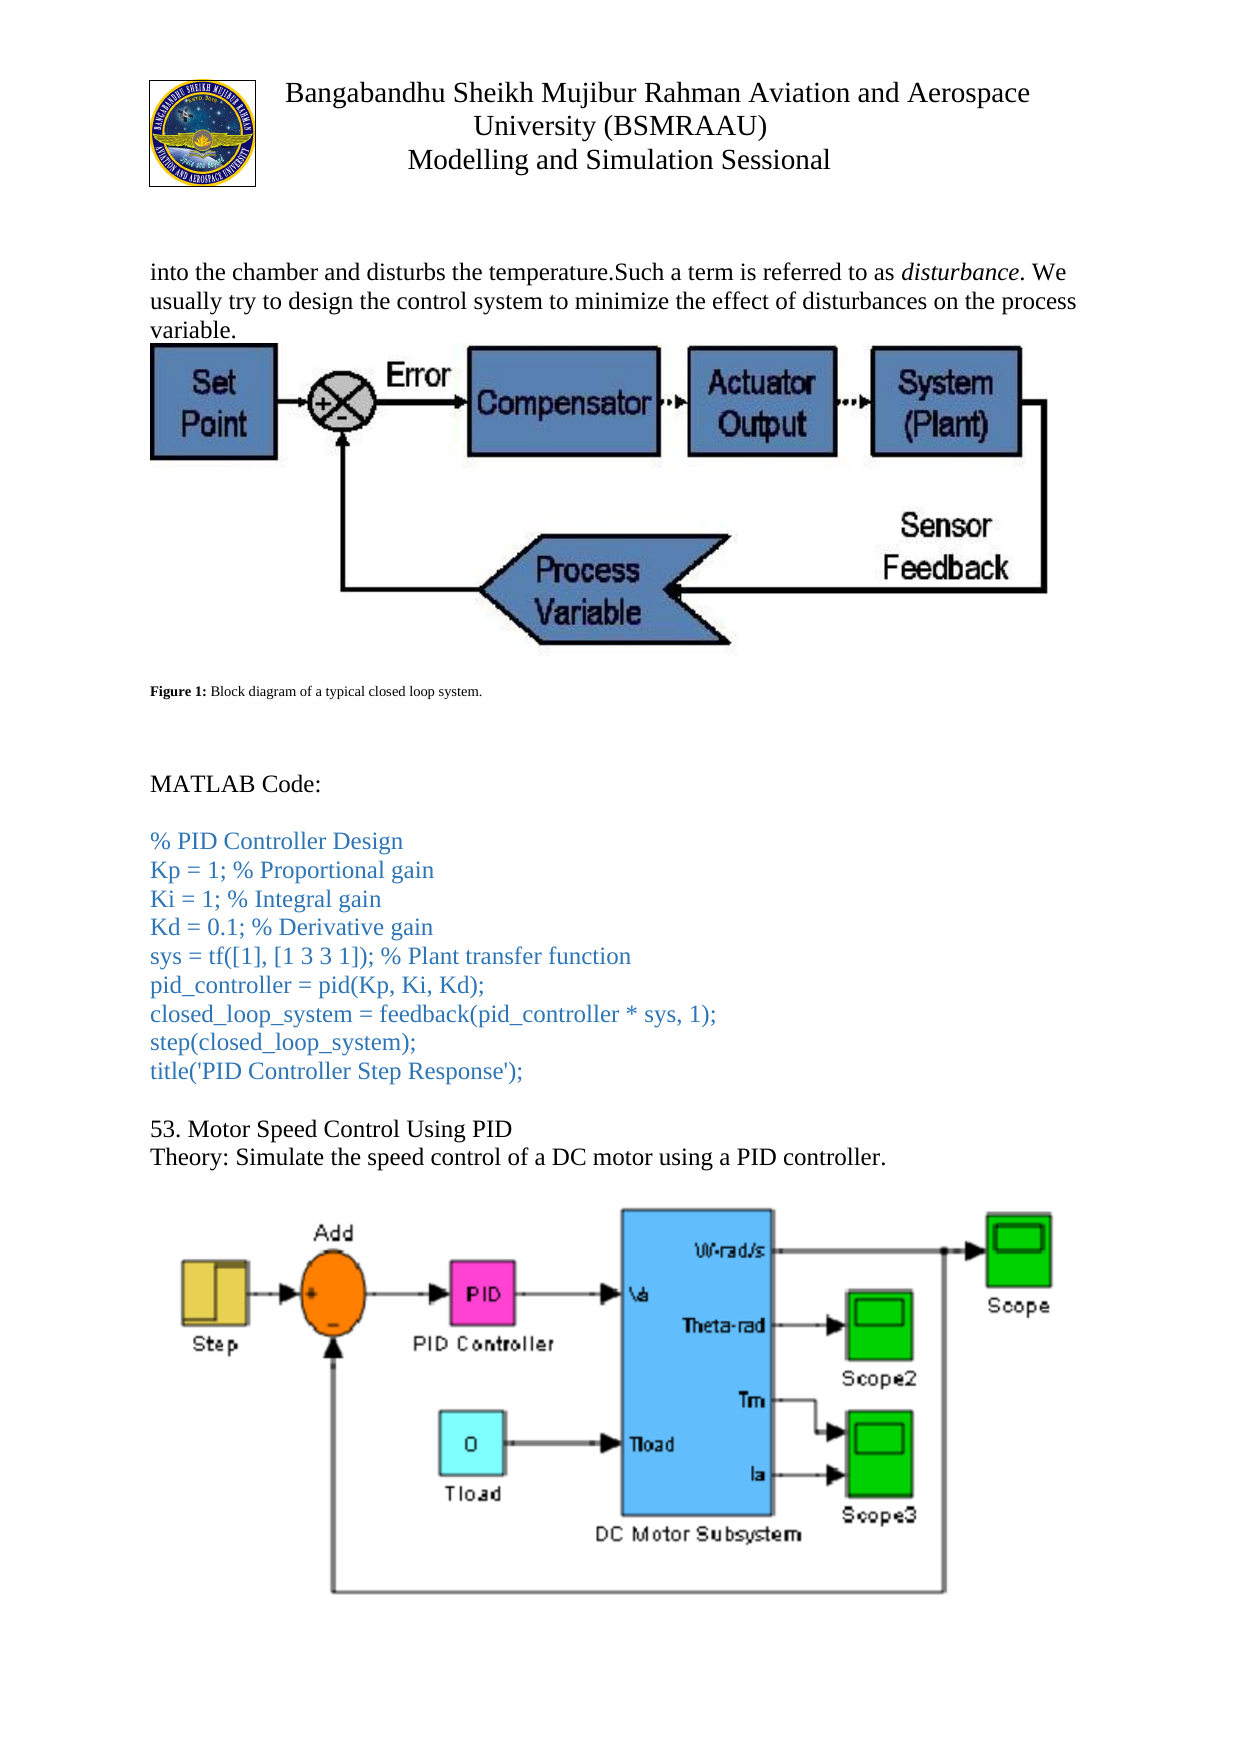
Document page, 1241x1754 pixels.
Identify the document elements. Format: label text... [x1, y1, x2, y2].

text sys = tf([1], [1 3 3 1]); % Plant transfer function [150, 941, 1090, 970]
picture [150, 81, 255, 186]
text Theory: Simulate the speed control of a DC motor using a PID controller. [150, 1142, 1090, 1171]
text 53. Motor Speed Control Using PID [150, 1114, 1090, 1142]
picture [150, 1200, 1091, 1596]
text title('PID Controller Step Response'); [150, 1056, 1090, 1085]
text pid_controller = pid(Kp, Ki, Kd); [150, 970, 1090, 999]
picture [150, 343, 1049, 683]
text closed_loop_system = feedback(pid_controller * sys, 1); [150, 999, 1090, 1027]
text Kd = 0.1; % Derivative gain [150, 912, 1090, 941]
text MATLAB Code: [150, 769, 1090, 797]
text Ki = 1; % Integral gain [150, 884, 1090, 912]
text step(closed_loop_system); [150, 1027, 1090, 1056]
text % PID Controller Design [150, 826, 1090, 855]
text Kp = 1; % Proportional gain [150, 855, 1090, 884]
